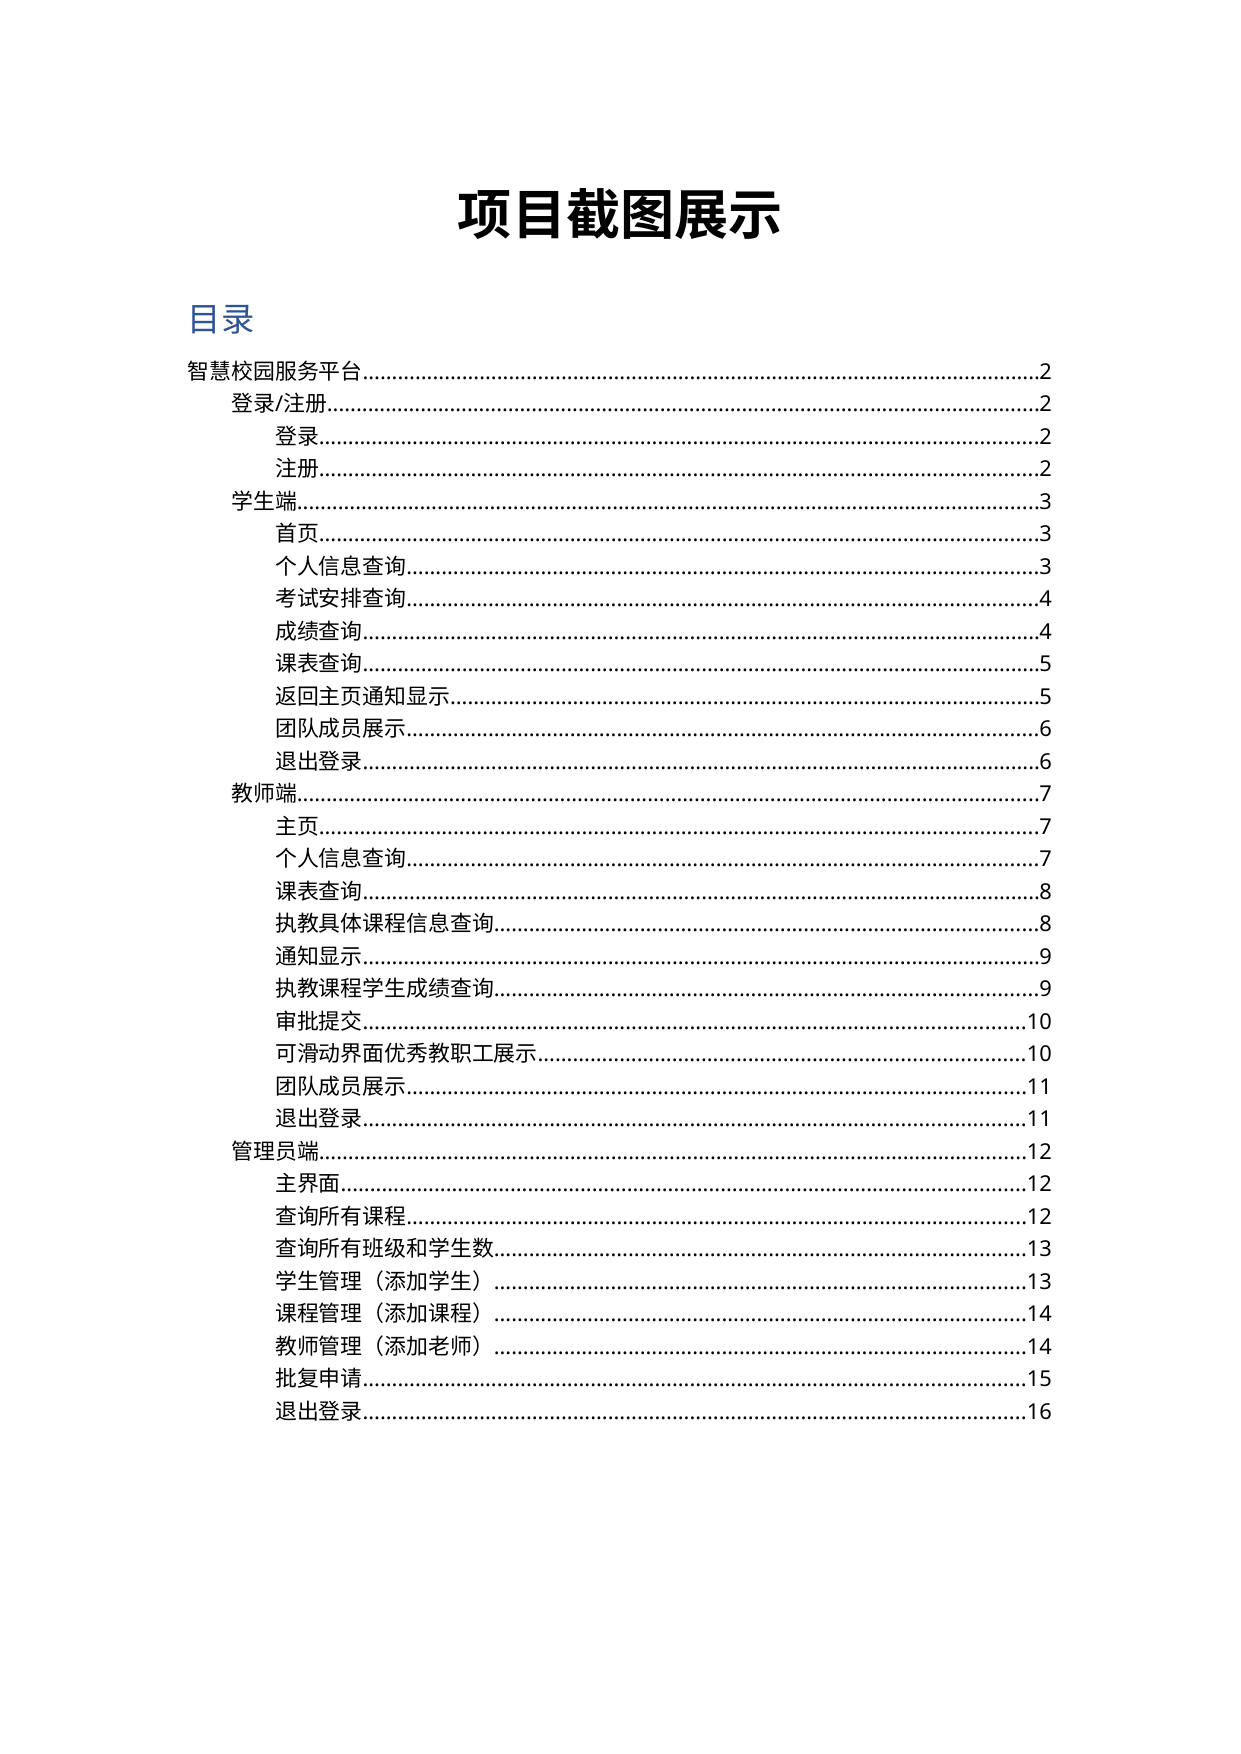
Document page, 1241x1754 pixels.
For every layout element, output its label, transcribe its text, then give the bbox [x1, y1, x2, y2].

text 项目截图展示 [187, 162, 1053, 259]
